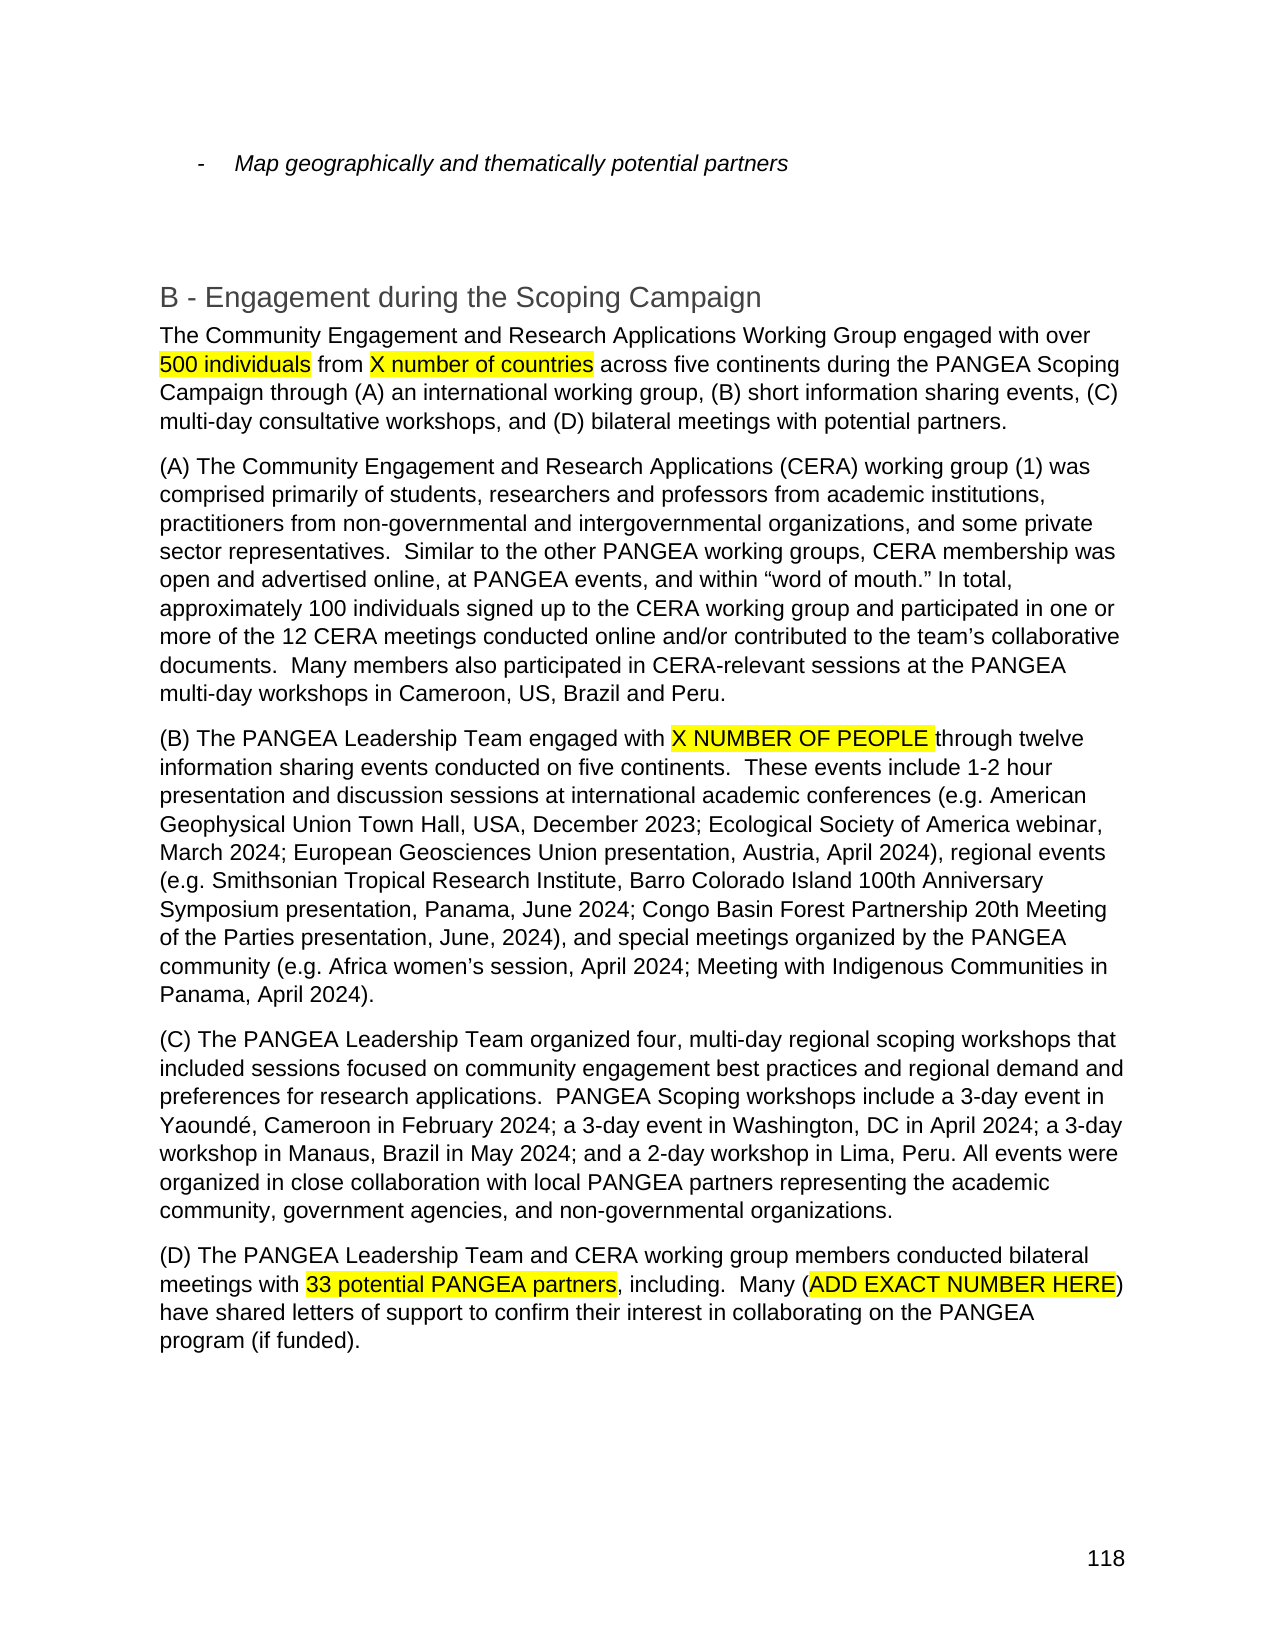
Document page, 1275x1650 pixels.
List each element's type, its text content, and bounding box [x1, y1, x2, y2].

list Map geographically and thematically potential partners [197, 150, 1125, 176]
text (B) The PANGEA Leadership Team engaged with X NUMBER OF PEOPLE through twelve information sharing events conducted on five continents. These events include 1-2 hour presentation and discussion sessions at international academic conferences (e.g. American Geophysical Union Town Hall, USA, December 2023; Ecological Society of America webinar, March 2024; European Geosciences Union presentation, Austria, April 2024), regional events (e.g. Smithsonian Tropical Research Institute, Barro Colorado Island 100th Anniversary Symposium presentation, Panama, June 2024; Congo Basin Forest Partnership 20th Meeting of the Parties presentation, June, 2024), and special meetings organized by the PANGEA community (e.g. Africa women’s session, April 2024; Meeting with Indigenous Communities in Panama, April 2024). [159, 725, 1125, 1008]
subtitle B - Engagement during the Scoping Campaign [159, 280, 1125, 314]
text (C) The PANGEA Leadership Team organized four, multi-day regional scoping workshops that included sessions focused on community engagement best practices and regional demand and preferences for research applications. PANGEA Scoping workshops include a 3-day event in Yaoundé, Cameroon in February 2024; a 3-day event in Washington, DC in April 2024; a 3-day workshop in Manaus, Brazil in May 2024; and a 2-day workshop in Lima, Peru. All events were organized in close collaboration with local PANGEA partners representing the academic community, government agencies, and non-governmental organizations. [159, 1026, 1125, 1223]
text (A) The Community Engagement and Research Applications (CERA) working group (1) was comprised primarily of students, researchers and professors from academic institutions, practitioners from non-governmental and intergovernmental organizations, and some private sector representatives. Similar to the other PANGEA working groups, CERA membership was open and advertised online, at PANGEA events, and within “word of mouth.” In total, approximately 100 individuals signed up to the CERA working group and participated in one or more of the 12 CERA meetings conducted online and/or contributed to the team’s collaborative documents. Many members also participated in CERA-relevant sessions at the PANGEA multi-day workshops in Cameroon, US, Brazil and Peru. [159, 453, 1125, 707]
text (D) The PANGEA Leadership Team and CERA working group members conducted bilateral meetings with 33 potential PANGEA partners, including. Many (ADD EXACT NUMBER HERE) have shared letters of support to confirm their interest in collaborating on the PANGEA program (if funded). [159, 1242, 1125, 1354]
text The Community Engagement and Research Applications Working Group engaged with over 500 individuals from X number of countries across five continents during the PANGEA Scoping Campaign through (A) an international working group, (B) short information sharing events, (C) multi-day consultative workshops, and (D) bilateral meetings with potential partners. [159, 322, 1125, 434]
